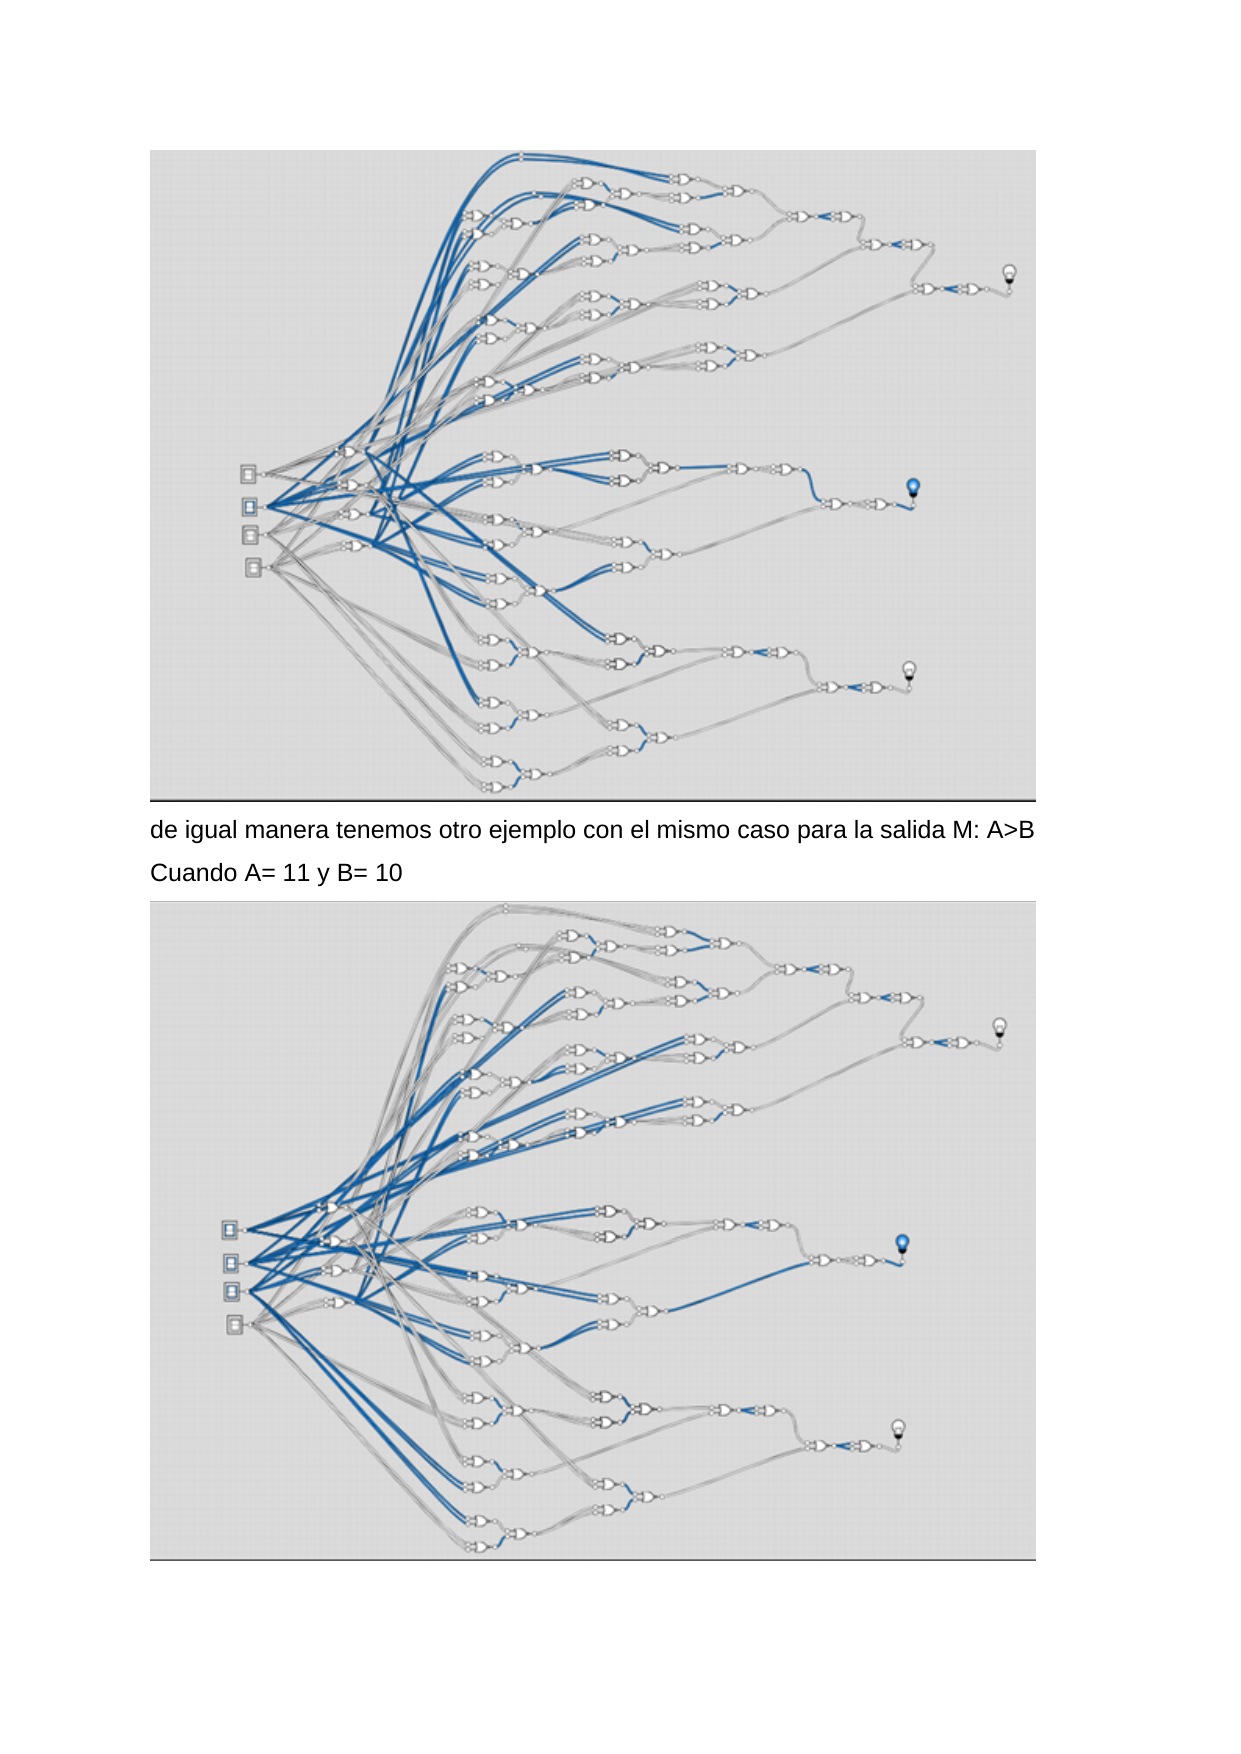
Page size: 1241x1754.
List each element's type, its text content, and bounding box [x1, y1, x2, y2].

text Cuando A= 11 y B= 10 [150, 858, 1090, 887]
text de igual manera tenemos otro ejemplo con el mismo caso para la salida M: A>B [150, 815, 1090, 843]
picture [150, 150, 1036, 802]
picture [150, 901, 1036, 1561]
